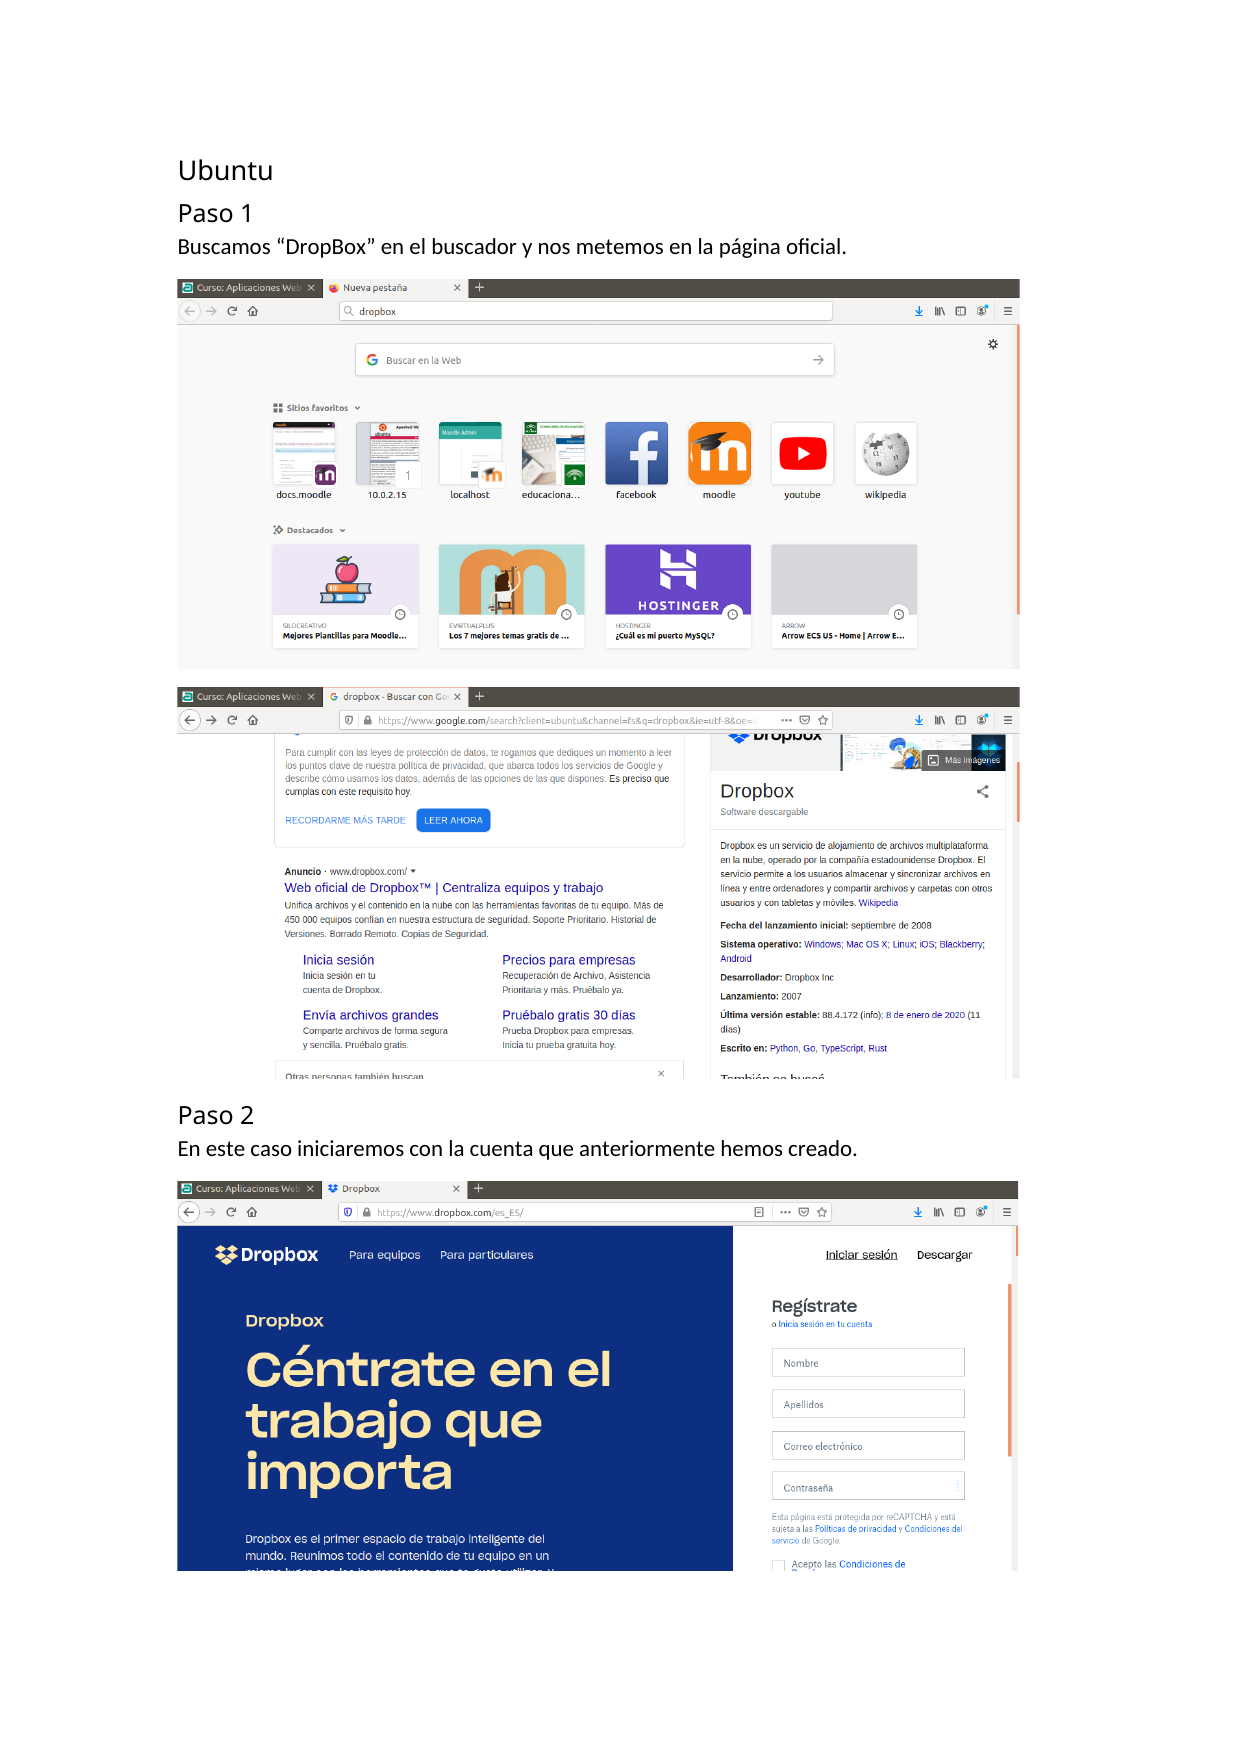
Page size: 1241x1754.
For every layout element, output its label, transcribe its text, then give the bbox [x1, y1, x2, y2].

picture [177, 687, 1020, 1079]
text Buscamos “DropBox” en el buscador y nos metemos en la página oficial. [177, 232, 1063, 261]
text En este caso iniciaremos con la cuenta que anteriormente hemos creado. [177, 1134, 1063, 1162]
subtitle Ubuntu [177, 152, 1063, 189]
picture [177, 1181, 1019, 1571]
subtitle Paso 2 [177, 1097, 1063, 1131]
picture [177, 279, 1020, 669]
subtitle Paso 1 [177, 196, 1063, 230]
